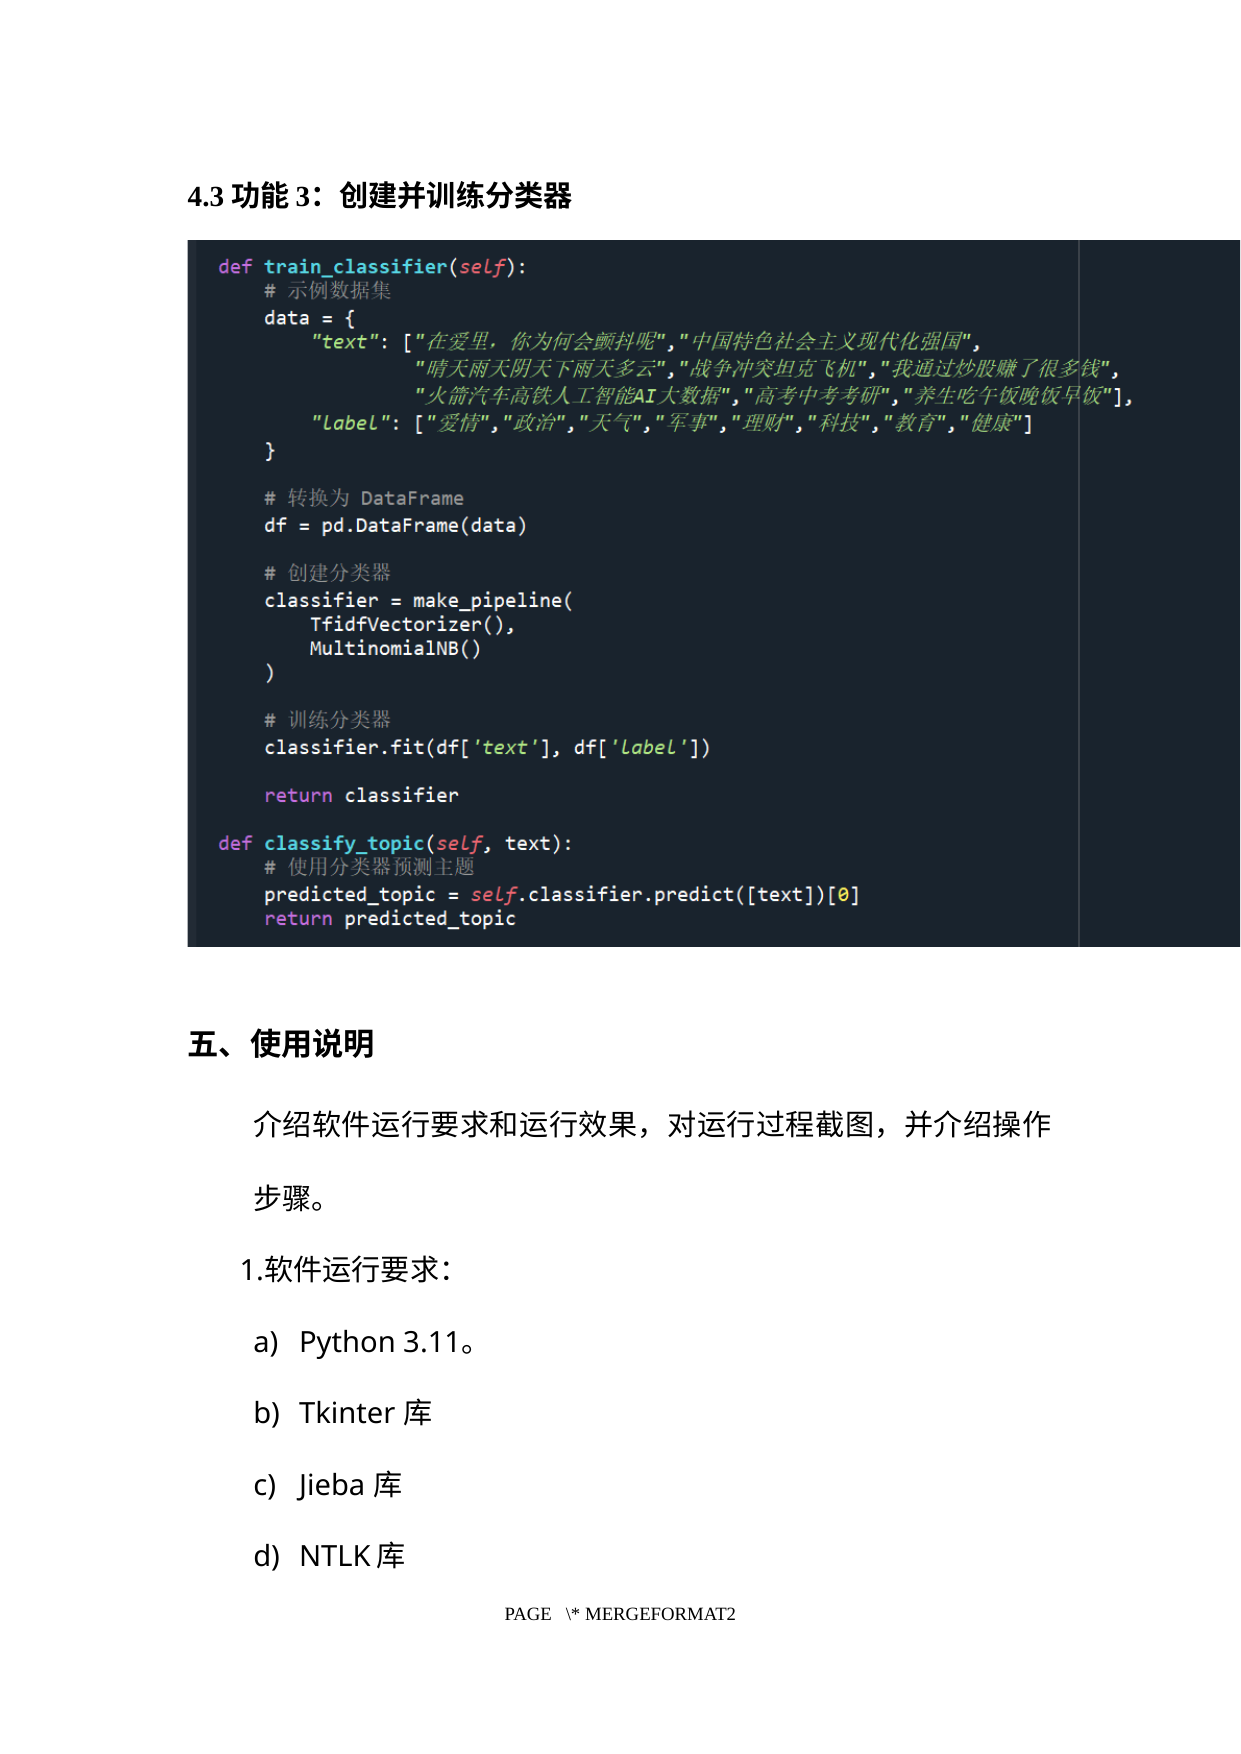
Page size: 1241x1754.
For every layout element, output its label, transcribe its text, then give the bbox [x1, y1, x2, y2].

list NTLK库 [253, 1521, 1053, 1586]
list Python 3.11。 [253, 1307, 1053, 1372]
list Jieba 库 [253, 1450, 1053, 1515]
list 介绍软件运行要求和运行效果，对运行过程截图，并介绍操作步骤。 [253, 1090, 1053, 1229]
picture [187, 240, 1241, 947]
list Tkinter 库 [253, 1378, 1053, 1443]
list 1.软件运行要求： [232, 1236, 1053, 1301]
subtitle 4.3 功能3：创建并训练分类器 [187, 161, 1053, 226]
subtitle 五、使用说明 [187, 1010, 1053, 1075]
